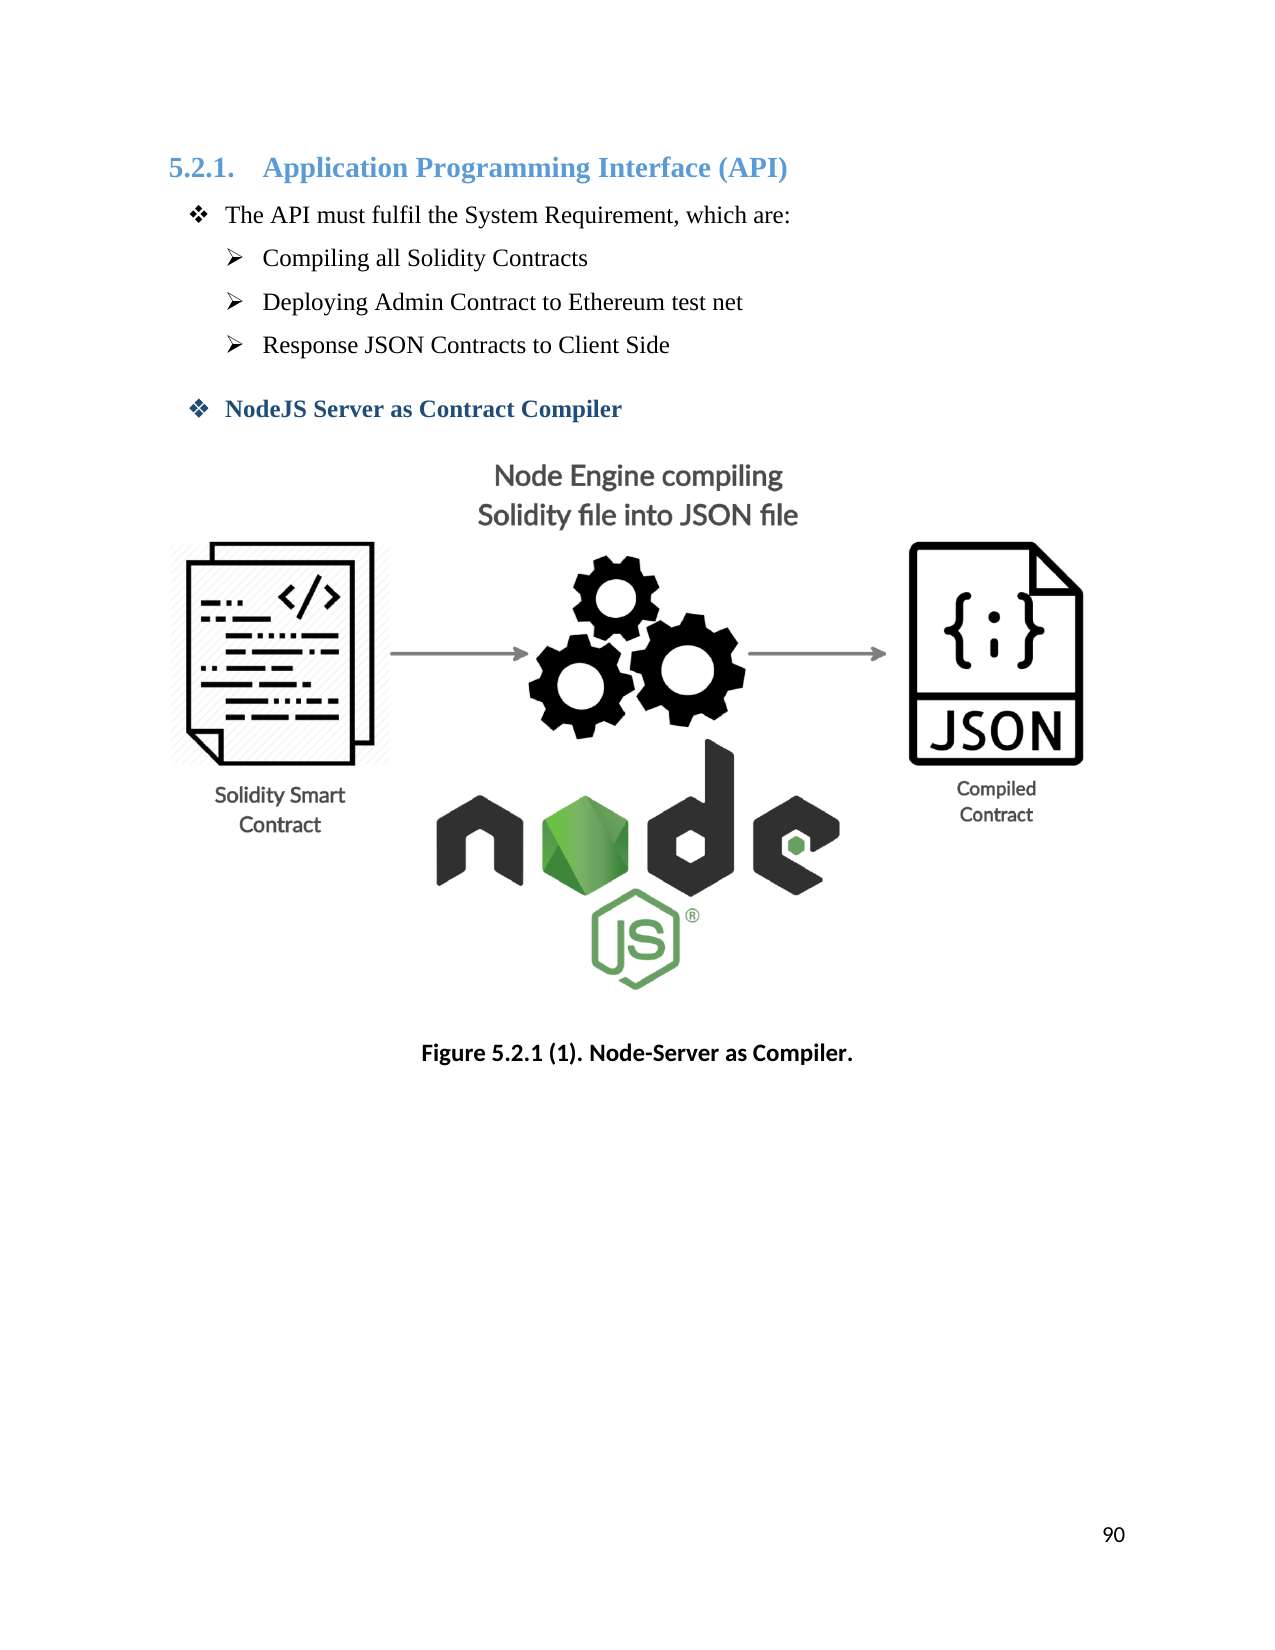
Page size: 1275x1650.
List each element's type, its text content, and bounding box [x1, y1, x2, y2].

list Compiling all Solidity Contracts [225, 243, 1125, 272]
picture [150, 436, 1125, 1007]
list The API must fulfil the System Requirement, which are: [187, 200, 1125, 229]
subtitle Application Programming Interface (API) [169, 150, 1125, 183]
list Deploying Admin Contract to Ethereum test net [225, 287, 1125, 315]
text Figure 5.2.1 (1). Node-Server as Compiler. [150, 1037, 1125, 1068]
list Response JSON Contracts to Client Side [225, 330, 1125, 358]
subtitle NodeJS Server as Contract Compiler [187, 394, 1125, 422]
